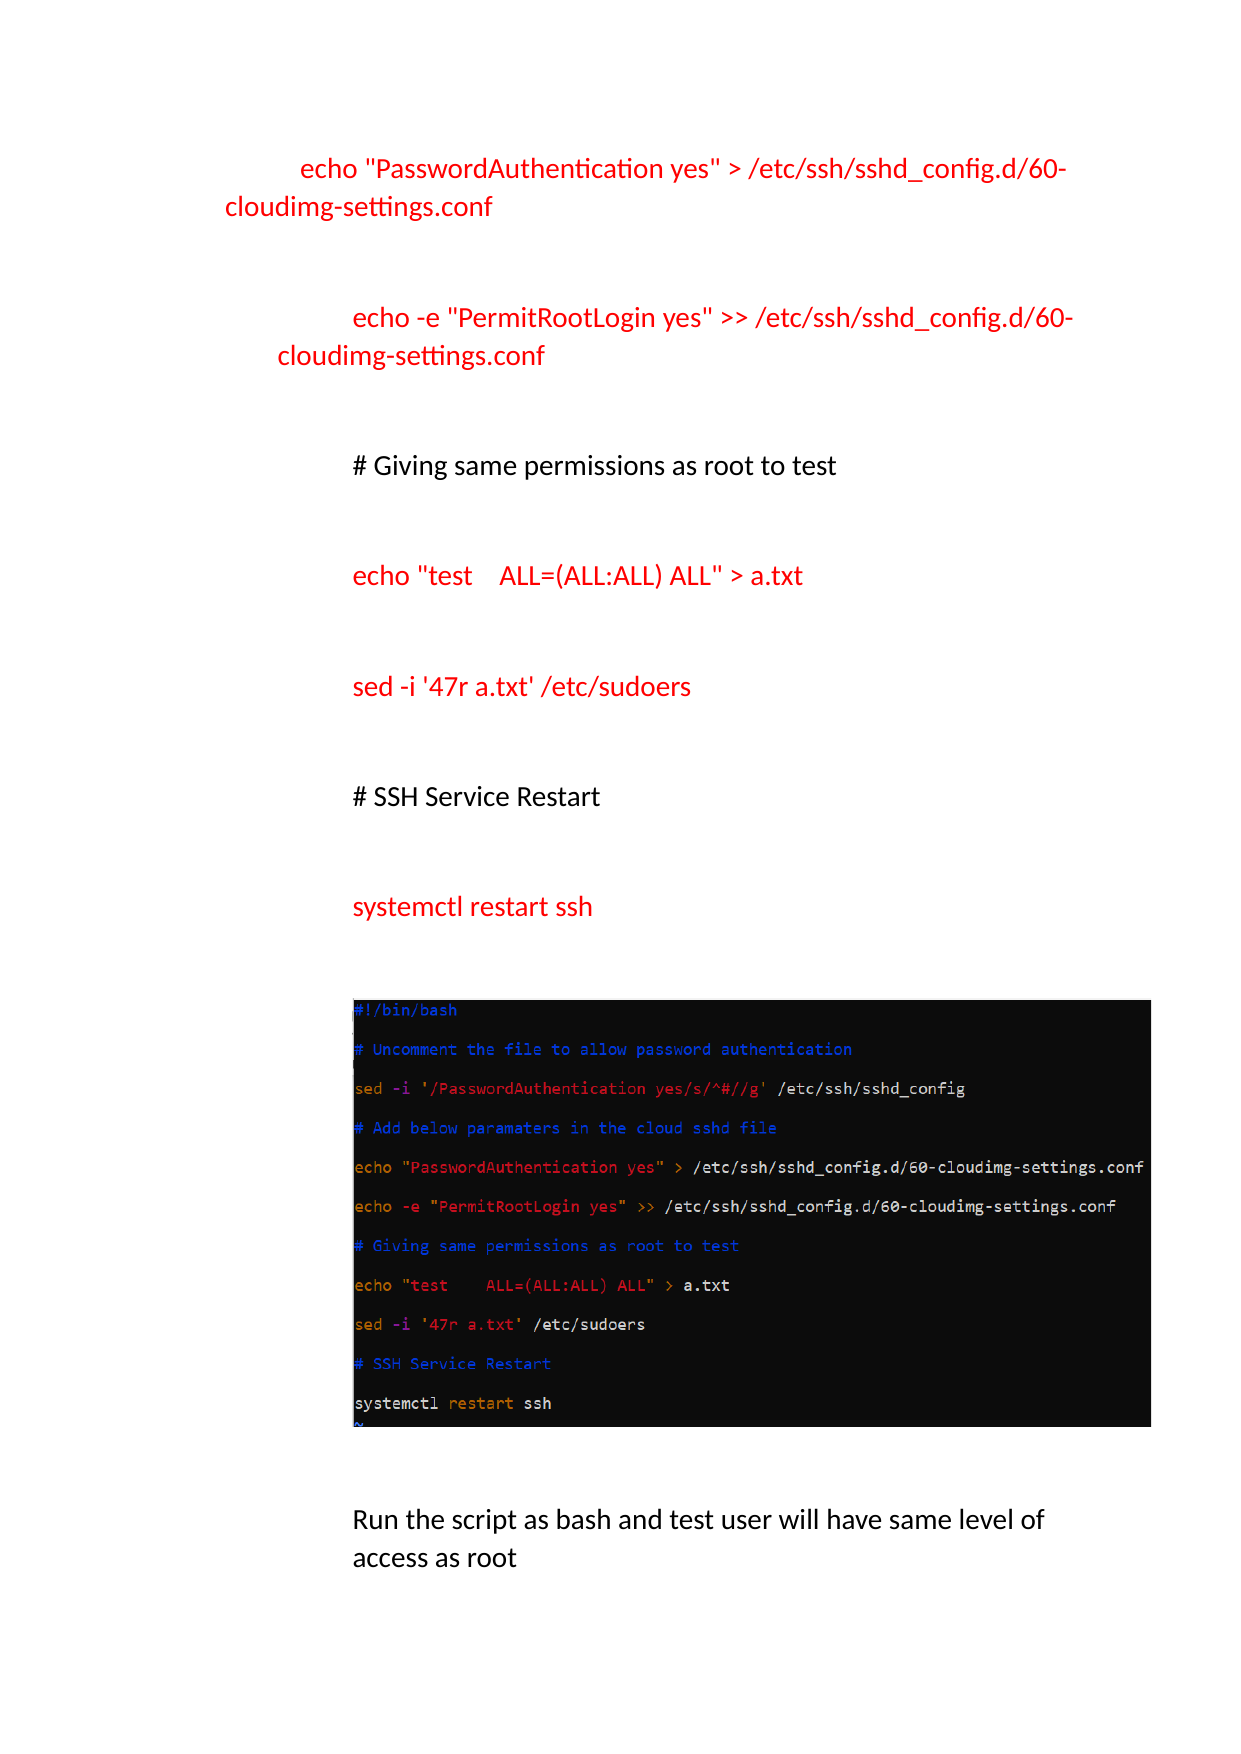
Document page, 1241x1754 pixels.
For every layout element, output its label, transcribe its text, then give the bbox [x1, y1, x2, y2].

text Run the script as bash and test user will have same level of access as root [352, 1501, 1090, 1575]
text systemctl restart ssh [277, 888, 1090, 924]
text echo "PasswordAuthentication yes" > /etc/ssh/sshd_config.d/60-cloudimg-settings.conf [225, 150, 1090, 224]
picture [352, 998, 1152, 1427]
text echo -e "PermitRootLogin yes" >> /etc/ssh/sshd_config.d/60-cloudimg-settings.conf [277, 299, 1090, 373]
text echo "test ALL=(ALL:ALL) ALL" > a.txt [277, 557, 1090, 593]
text # SSH Service Restart [277, 778, 1090, 813]
text sed -i '47r a.txt' /etc/sudoers [277, 668, 1090, 703]
text # Giving same permissions as root to test [277, 447, 1090, 483]
